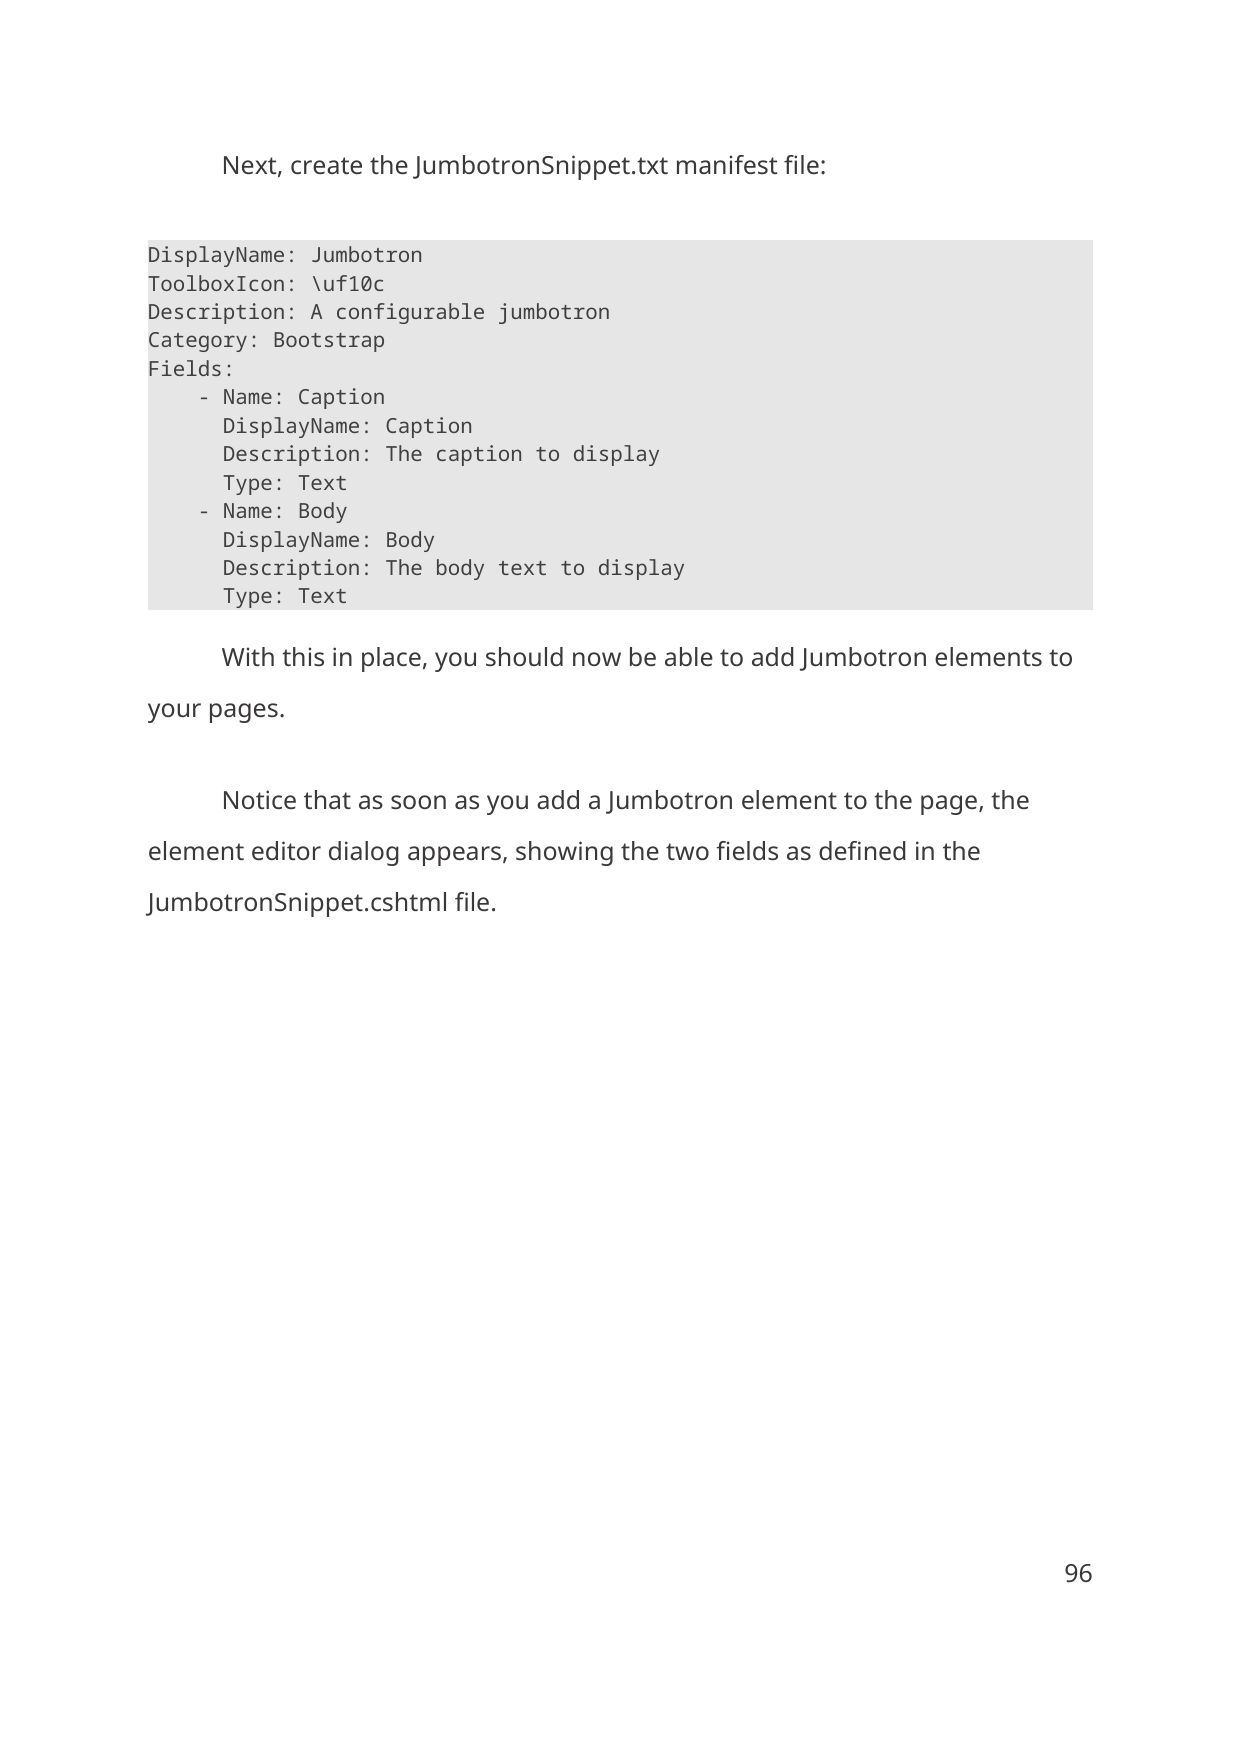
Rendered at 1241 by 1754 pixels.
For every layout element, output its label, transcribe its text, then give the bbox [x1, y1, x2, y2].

text Type: Text [148, 582, 1093, 610]
text Type: Text [148, 468, 1093, 496]
text Category: Bootstrap [148, 326, 1093, 354]
text Notice that as soon as you add a Jumbotron element to the page, the element editor dialog appears, showing the two fields as defined in the JumbotronSnippet.cshtml file. [148, 783, 1093, 919]
text Fields: [148, 354, 1093, 382]
text DisplayName: Caption [148, 411, 1093, 439]
text - Name: Caption [148, 382, 1093, 411]
text Next, create the JumbotronSnippet.txt manifest file: [148, 148, 1093, 182]
text - Name: Body [148, 496, 1093, 525]
text Description: A configurable jumbotron [148, 297, 1093, 326]
text DisplayName: Body [148, 525, 1093, 553]
text DisplayName: Jumbotron [148, 240, 1093, 269]
text Description: The body text to display [148, 553, 1093, 582]
text With this in place, you should now be able to add Jumbotron elements to your pages. [148, 639, 1093, 724]
text Description: The caption to display [148, 439, 1093, 468]
text ToolboxIcon: \uf10c [148, 269, 1093, 297]
